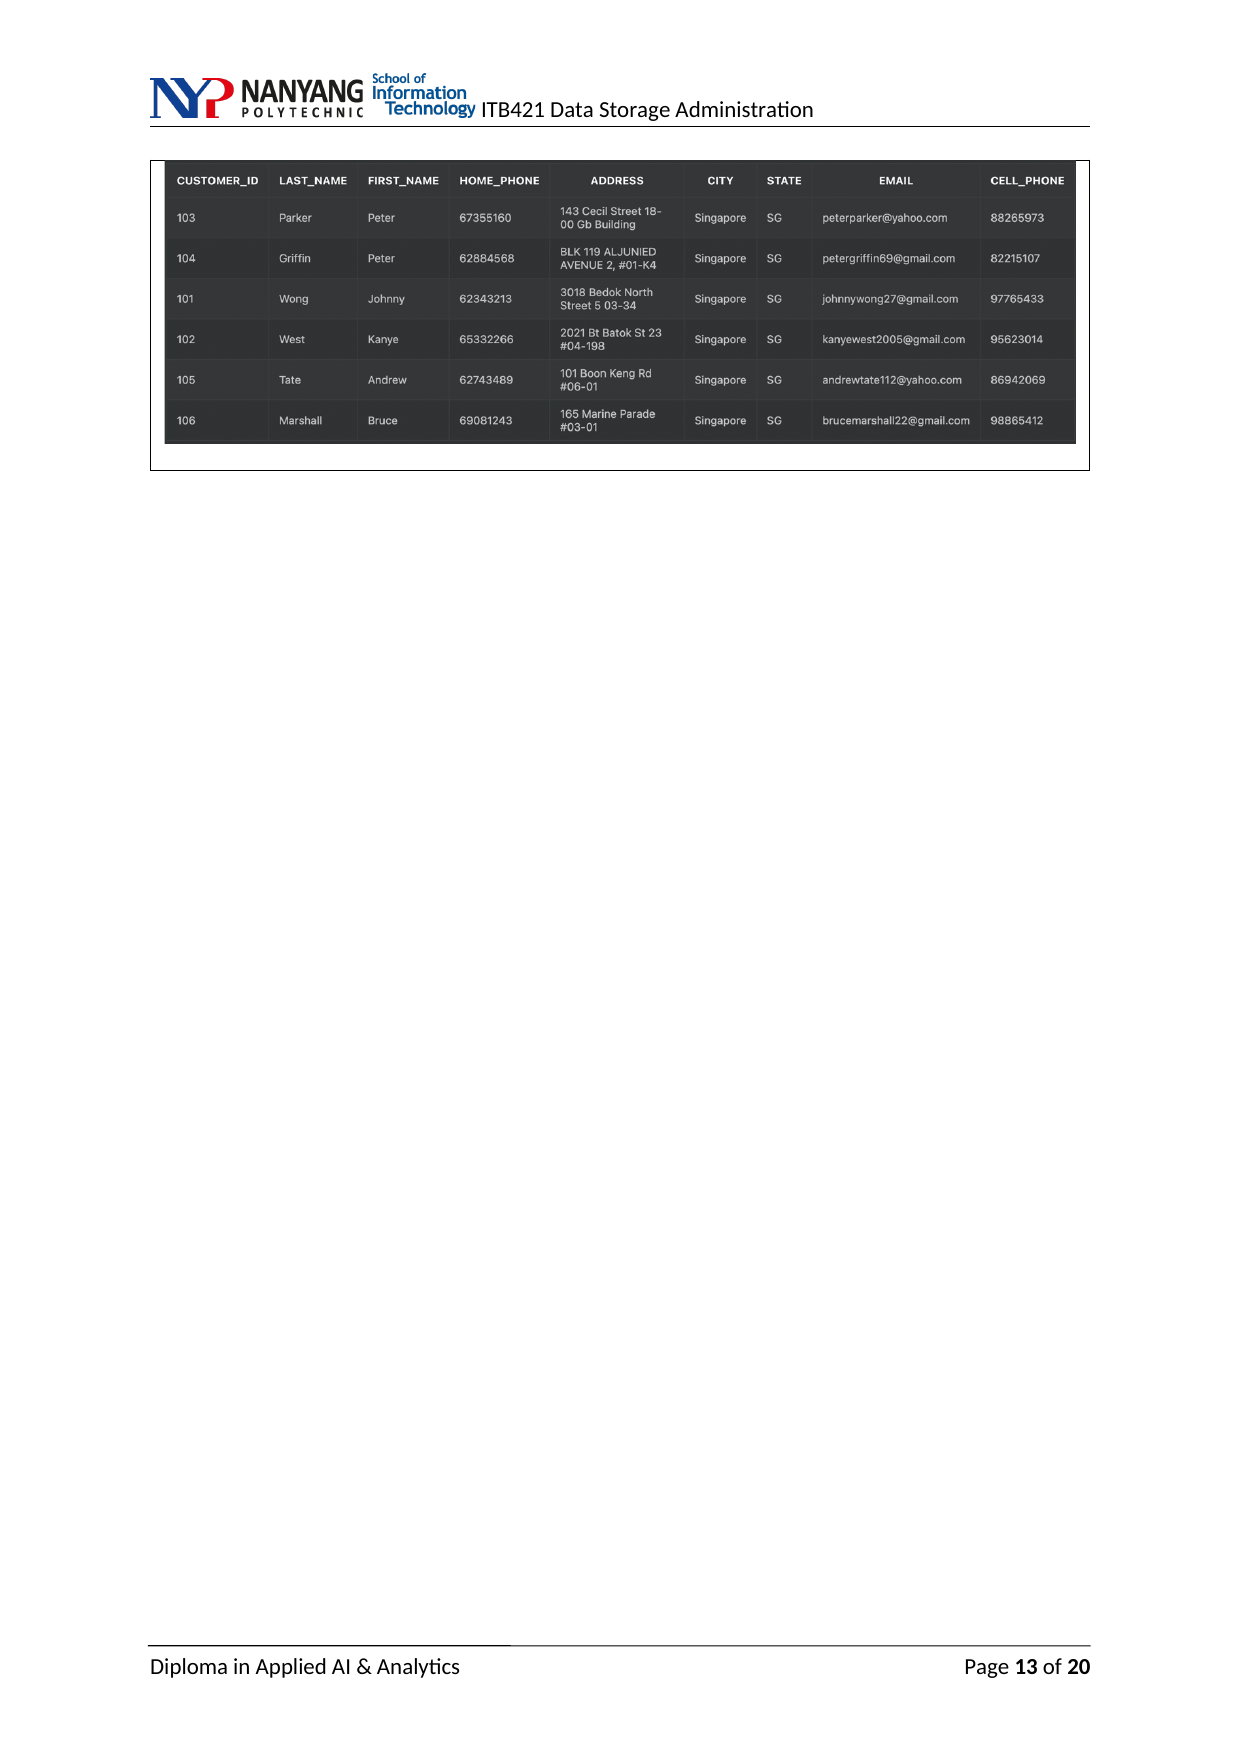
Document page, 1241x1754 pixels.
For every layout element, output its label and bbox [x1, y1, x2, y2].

picture [372, 73, 476, 118]
table_cell [151, 161, 1089, 469]
picture [150, 78, 363, 118]
picture [164, 160, 1076, 444]
